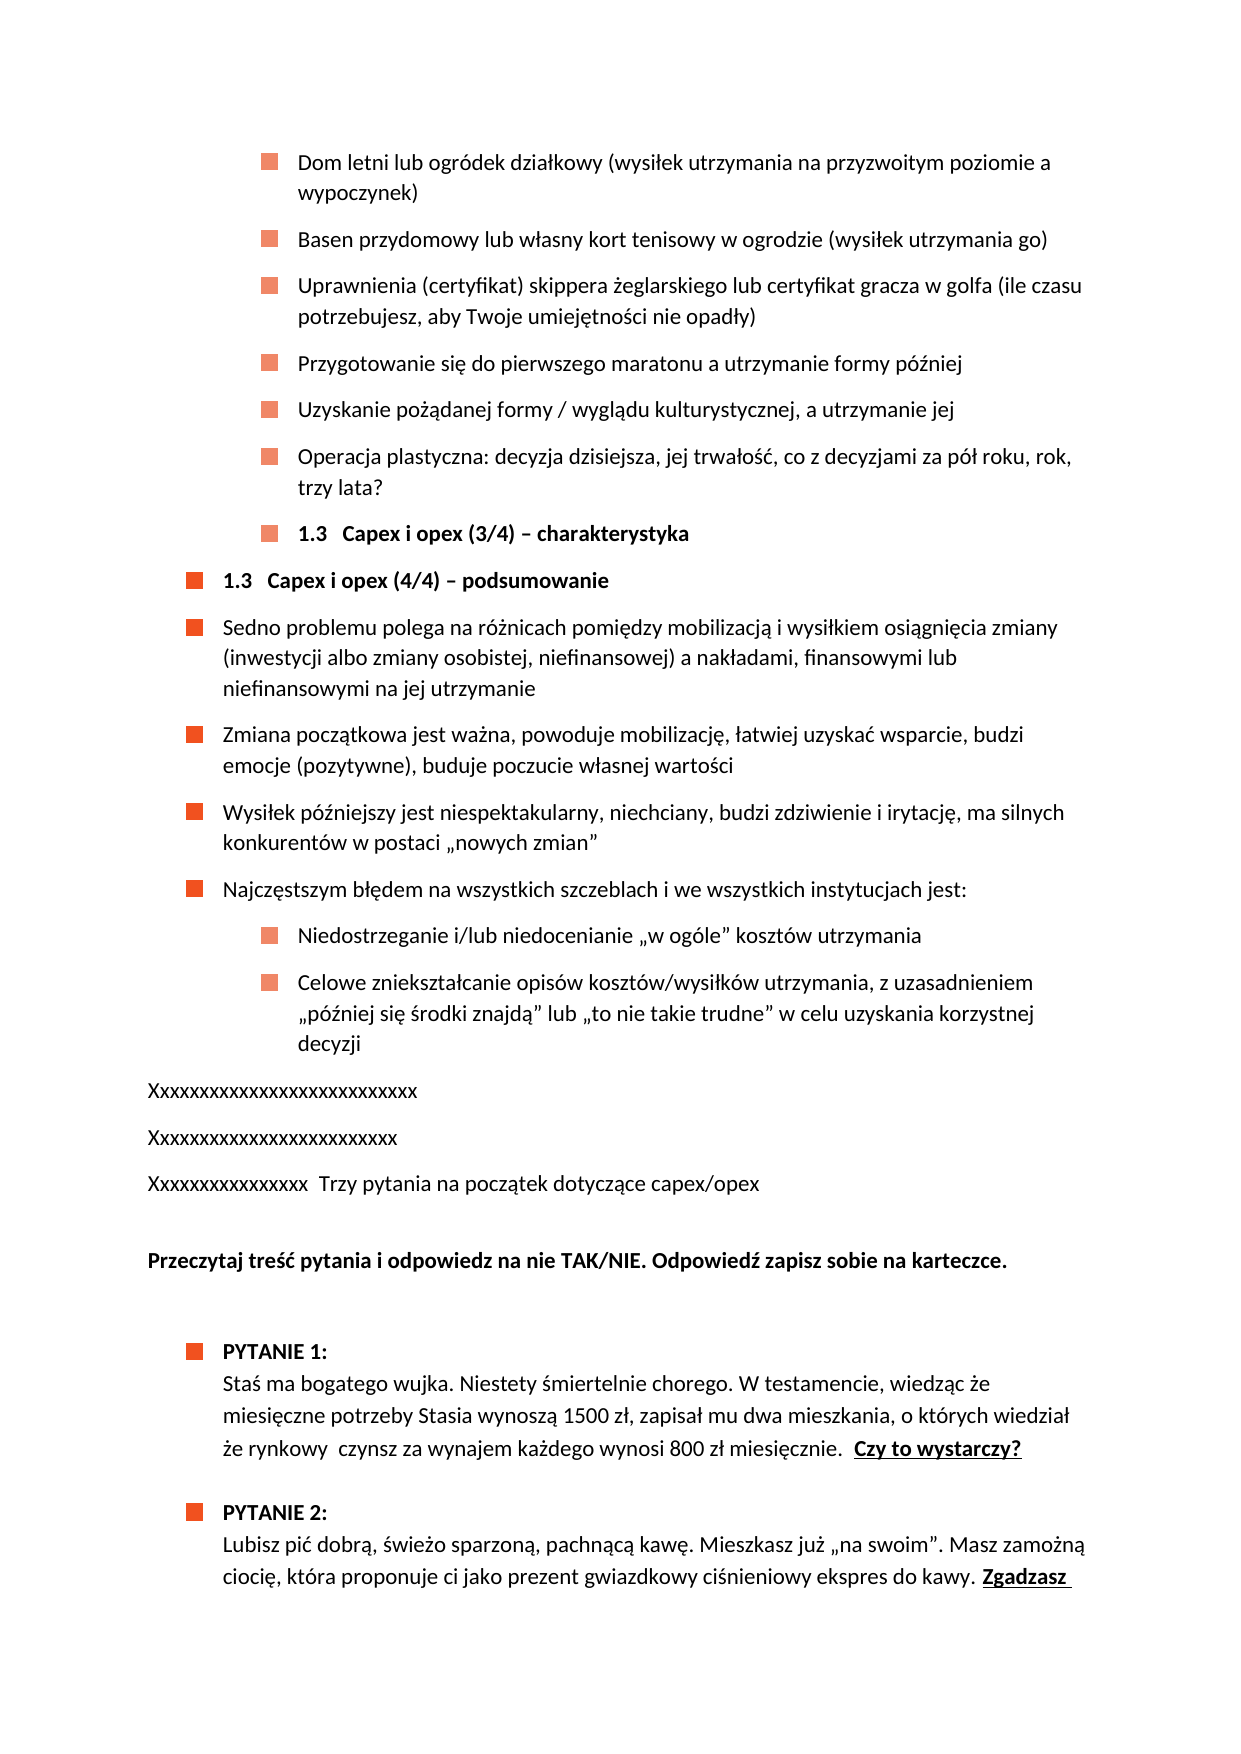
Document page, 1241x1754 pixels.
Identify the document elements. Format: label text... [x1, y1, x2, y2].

text Xxxxxxxxxxxxxxxx Trzy pytania na początek dotyczące capex/opex [148, 1169, 1093, 1197]
picture [186, 803, 203, 820]
list Uzyskanie pożądanej formy / wyglądu kulturystycznej, a utrzymanie jej [260, 396, 1093, 423]
picture [186, 880, 203, 897]
picture [261, 448, 278, 465]
picture [261, 525, 278, 542]
picture [261, 927, 278, 944]
list Wysiłek późniejszy jest niespektakularny, niechciany, budzi zdziwienie i irytację, ma silnych konkurentów w postaci „nowych zmian” [185, 798, 1093, 856]
picture [186, 1503, 203, 1521]
list 1.3 Capex i opex (3/4) – charakterystyka [260, 519, 1093, 547]
text Przeczytaj treść pytania i odpowiedz na nie TAK/NIE. Odpowiedź zapisz sobie na karteczce. [148, 1247, 1093, 1274]
picture [261, 354, 278, 371]
picture [261, 974, 278, 991]
picture [186, 619, 203, 636]
picture [261, 153, 278, 170]
picture [186, 726, 203, 743]
list Niedostrzeganie i/lub niedocenianie „w ogóle” kosztów utrzymania [260, 922, 1093, 949]
text Xxxxxxxxxxxxxxxxxxxxxxxxxxx [148, 1076, 1093, 1104]
list Zmiana początkowa jest ważna, powoduje mobilizację, łatwiej uzyskać wsparcie, budzi emocje (pozytywne), buduje poczucie własnej wartości [185, 721, 1093, 779]
list Basen przydomowy lub własny kort tenisowy w ogrodzie (wysiłek utrzymania go) [260, 225, 1093, 253]
picture [186, 1343, 203, 1360]
list Celowe zniekształcanie opisów kosztów/wysiłków utrzymania, z uzasadnieniem „później się środki znajdą” lub „to nie takie trudne” w celu uzyskania korzystnej decyzji [260, 968, 1093, 1057]
list Najczęstszym błędem na wszystkich szczeblach i we wszystkich instytucjach jest: [185, 875, 1093, 903]
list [185, 1498, 1093, 1591]
text Xxxxxxxxxxxxxxxxxxxxxxxxx [148, 1123, 1093, 1151]
picture [261, 401, 278, 418]
list Dom letni lub ogródek działkowy (wysiłek utrzymania na przyzwoitym poziomie a wypoczynek) [260, 148, 1093, 206]
list Przygotowanie się do pierwszego maratonu a utrzymanie formy później [260, 349, 1093, 377]
picture [261, 230, 278, 247]
list PYTANIE 1: Staś ma bogatego wujka. Niestety śmiertelnie chorego. W testamencie, wiedząc że miesięczne potrzeby Stasia wynoszą 1500 zł, zapisał mu dwa mieszkania, o których wiedział że rynkowy czynsz za wynajem każdego wynosi 800 zł miesięcznie. Czy to wystarczy? [185, 1337, 1093, 1494]
list Sedno problemu polega na różnicach pomiędzy mobilizacją i wysiłkiem osiągnięcia zmiany (inwestycji albo zmiany osobistej, niefinansowej) a nakładami, finansowymi lub niefinansowymi na jej utrzymanie [185, 613, 1093, 702]
list 1.3 Capex i opex (4/4) – podsumowanie [185, 566, 1093, 594]
picture [186, 572, 203, 589]
list Operacja plastyczna: decyzja dzisiejsza, jej trwałość, co z decyzjami za pół roku, rok, trzy lata? [260, 442, 1093, 501]
list Uprawnienia (certyfikat) skippera żeglarskiego lub certyfikat gracza w golfa (ile czasu potrzebujesz, aby Twoje umiejętności nie opadły) [260, 272, 1093, 330]
picture [261, 277, 278, 294]
